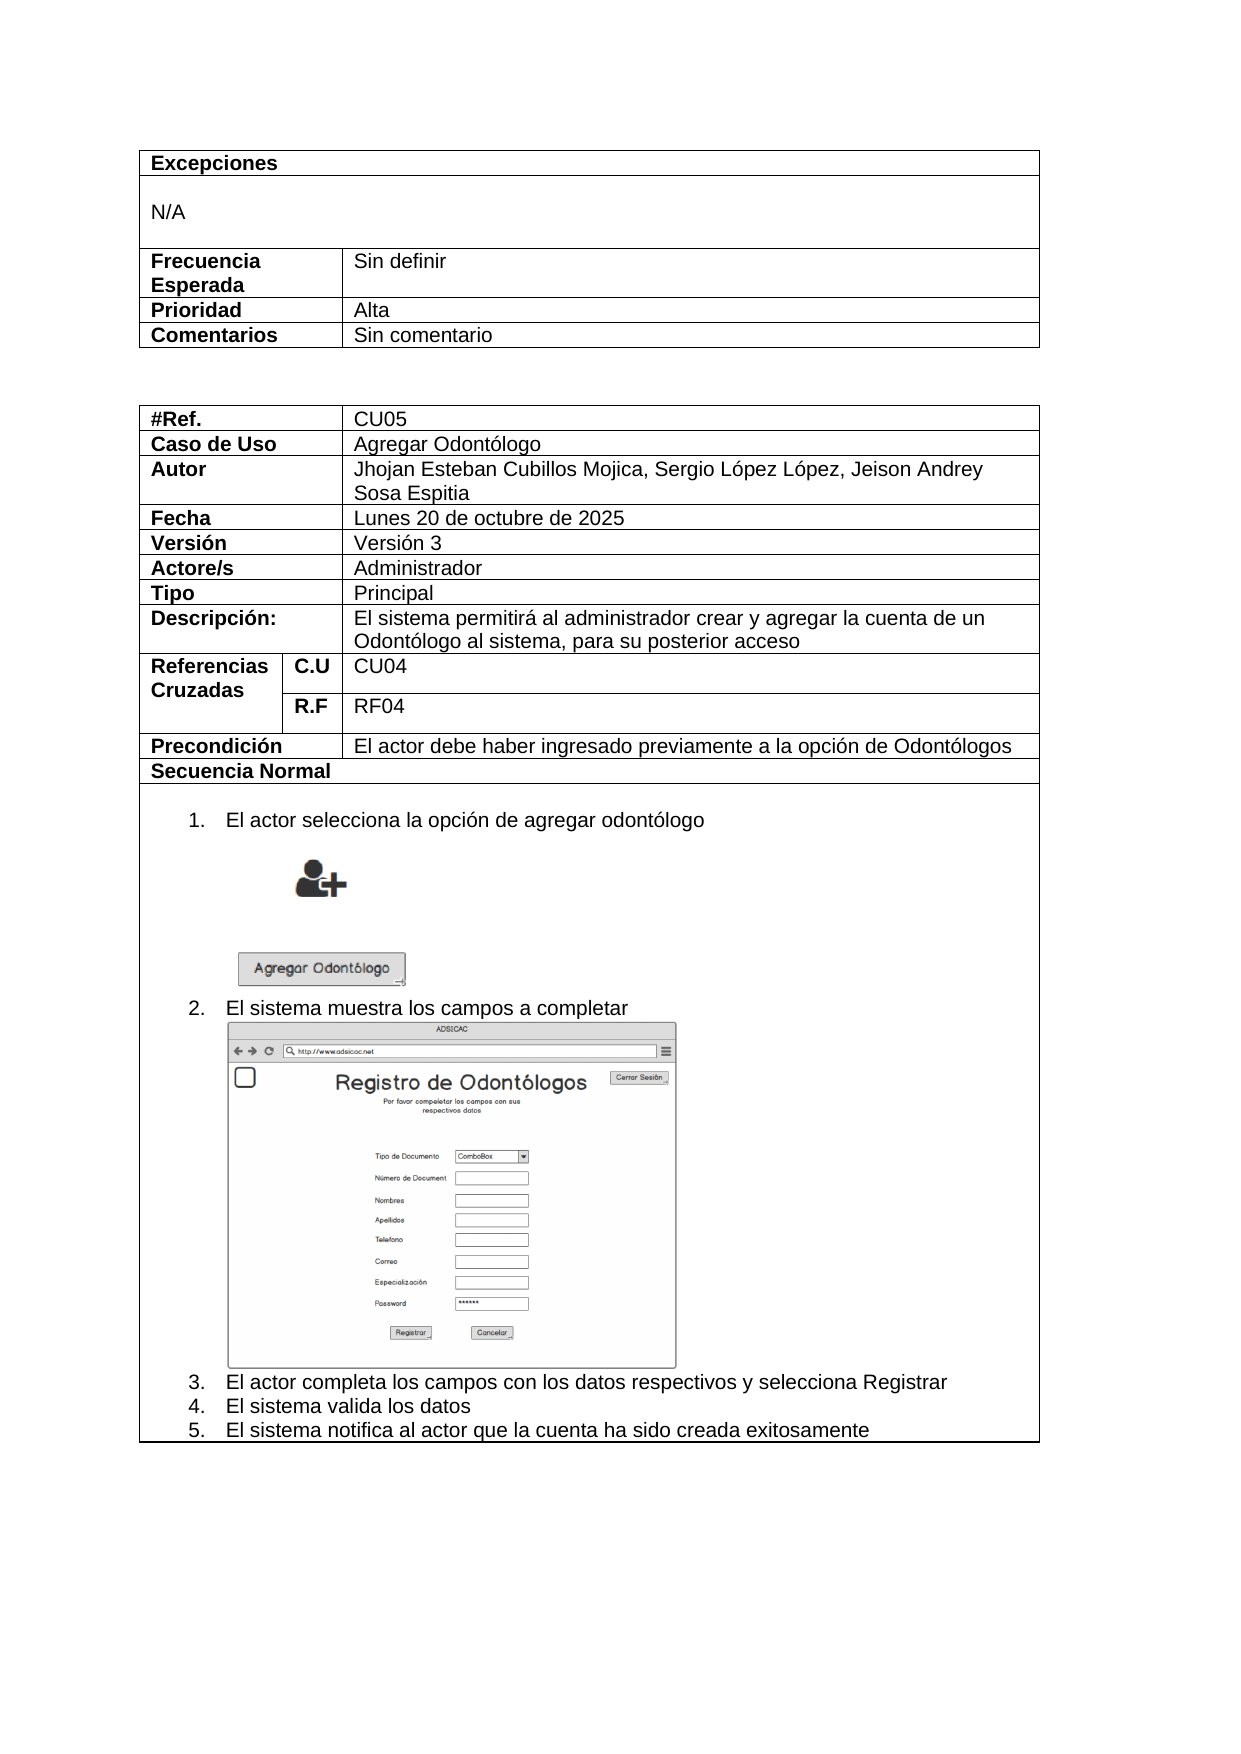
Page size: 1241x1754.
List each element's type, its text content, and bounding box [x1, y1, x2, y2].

table_cell Sin comentario [343, 323, 1039, 347]
table_cell Comentarios [140, 323, 342, 347]
table_header #Ref. [140, 406, 342, 430]
table_cell R.F [283, 694, 342, 733]
table_cell Excepciones [140, 151, 1039, 175]
table_cell Tipo [140, 580, 342, 604]
table_cell El sistema permitirá al administrador crear y agregar la cuenta de un Odontólogo al sistema, para su posterior acceso [343, 605, 1039, 653]
table_cell Jhojan Esteban Cubillos Mojica, Sergio López López, Jeison Andrey Sosa Espitia [343, 456, 1039, 504]
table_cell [140, 784, 1039, 1441]
picture [225, 1019, 679, 1370]
table_cell RF04 [343, 694, 1039, 733]
table_cell Actore/s [140, 555, 342, 579]
table_cell Lunes 20 de octubre de 2025 [343, 505, 1039, 529]
table_cell CU04 [343, 654, 1039, 693]
table_cell Principal [343, 580, 1039, 604]
table_cell N/A [140, 176, 1039, 248]
table_cell Prioridad [140, 298, 342, 322]
table_cell Precondición [140, 734, 342, 758]
table_cell Referencias Cruzadas [140, 654, 282, 733]
table_cell El actor debe haber ingresado previamente a la opción de Odontólogos [343, 734, 1039, 758]
table_cell Fecha [140, 505, 342, 529]
picture [225, 831, 415, 996]
table_cell Agregar Odontólogo [343, 431, 1039, 455]
table_cell Frecuencia Esperada [140, 249, 342, 297]
table_header CU05 [343, 406, 1039, 430]
table_cell Sin definir [343, 249, 1039, 297]
table_cell Secuencia Normal [140, 759, 1039, 783]
table_cell Versión 3 [343, 530, 1039, 554]
table_cell Alta [343, 298, 1039, 322]
table_cell Autor [140, 456, 342, 504]
table_cell Versión [140, 530, 342, 554]
table_cell Caso de Uso [140, 431, 342, 455]
table_cell C.U [283, 654, 342, 693]
table_cell Descripción: [140, 605, 342, 653]
table_cell Administrador [343, 555, 1039, 579]
